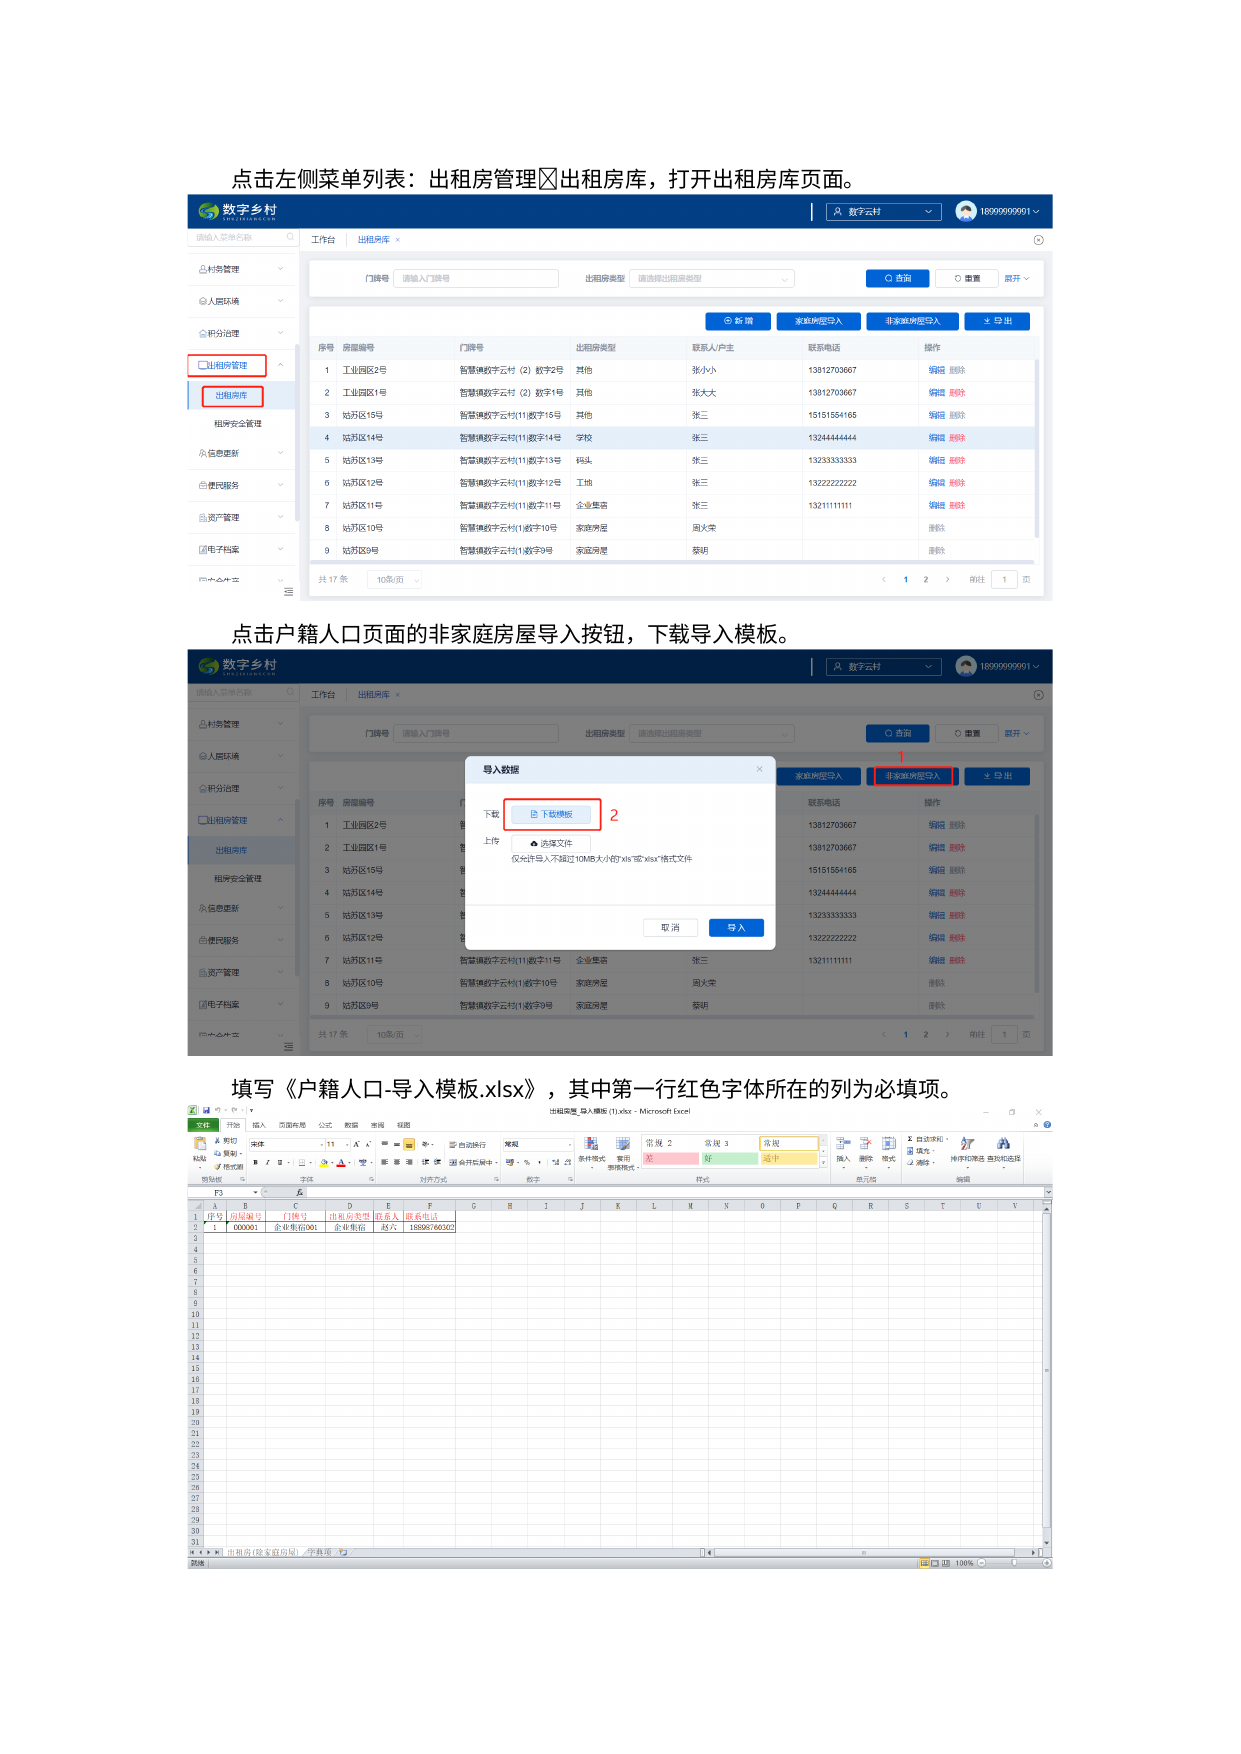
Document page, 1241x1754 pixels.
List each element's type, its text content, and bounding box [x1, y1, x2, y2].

text 点击户籍人口页面的非家庭房屋导入按钮，下载导入模板。 [187, 617, 1053, 649]
picture [187, 194, 1053, 601]
picture [187, 1104, 1053, 1569]
text 点击左侧菜单列表：出租房管理出租房库，打开出租房库页面。 [187, 162, 1053, 194]
text 填写《户籍人口-导入模板.xlsx》，其中第一行红色字体所在的列为必填项。 [187, 1072, 1053, 1104]
picture [187, 649, 1053, 1056]
